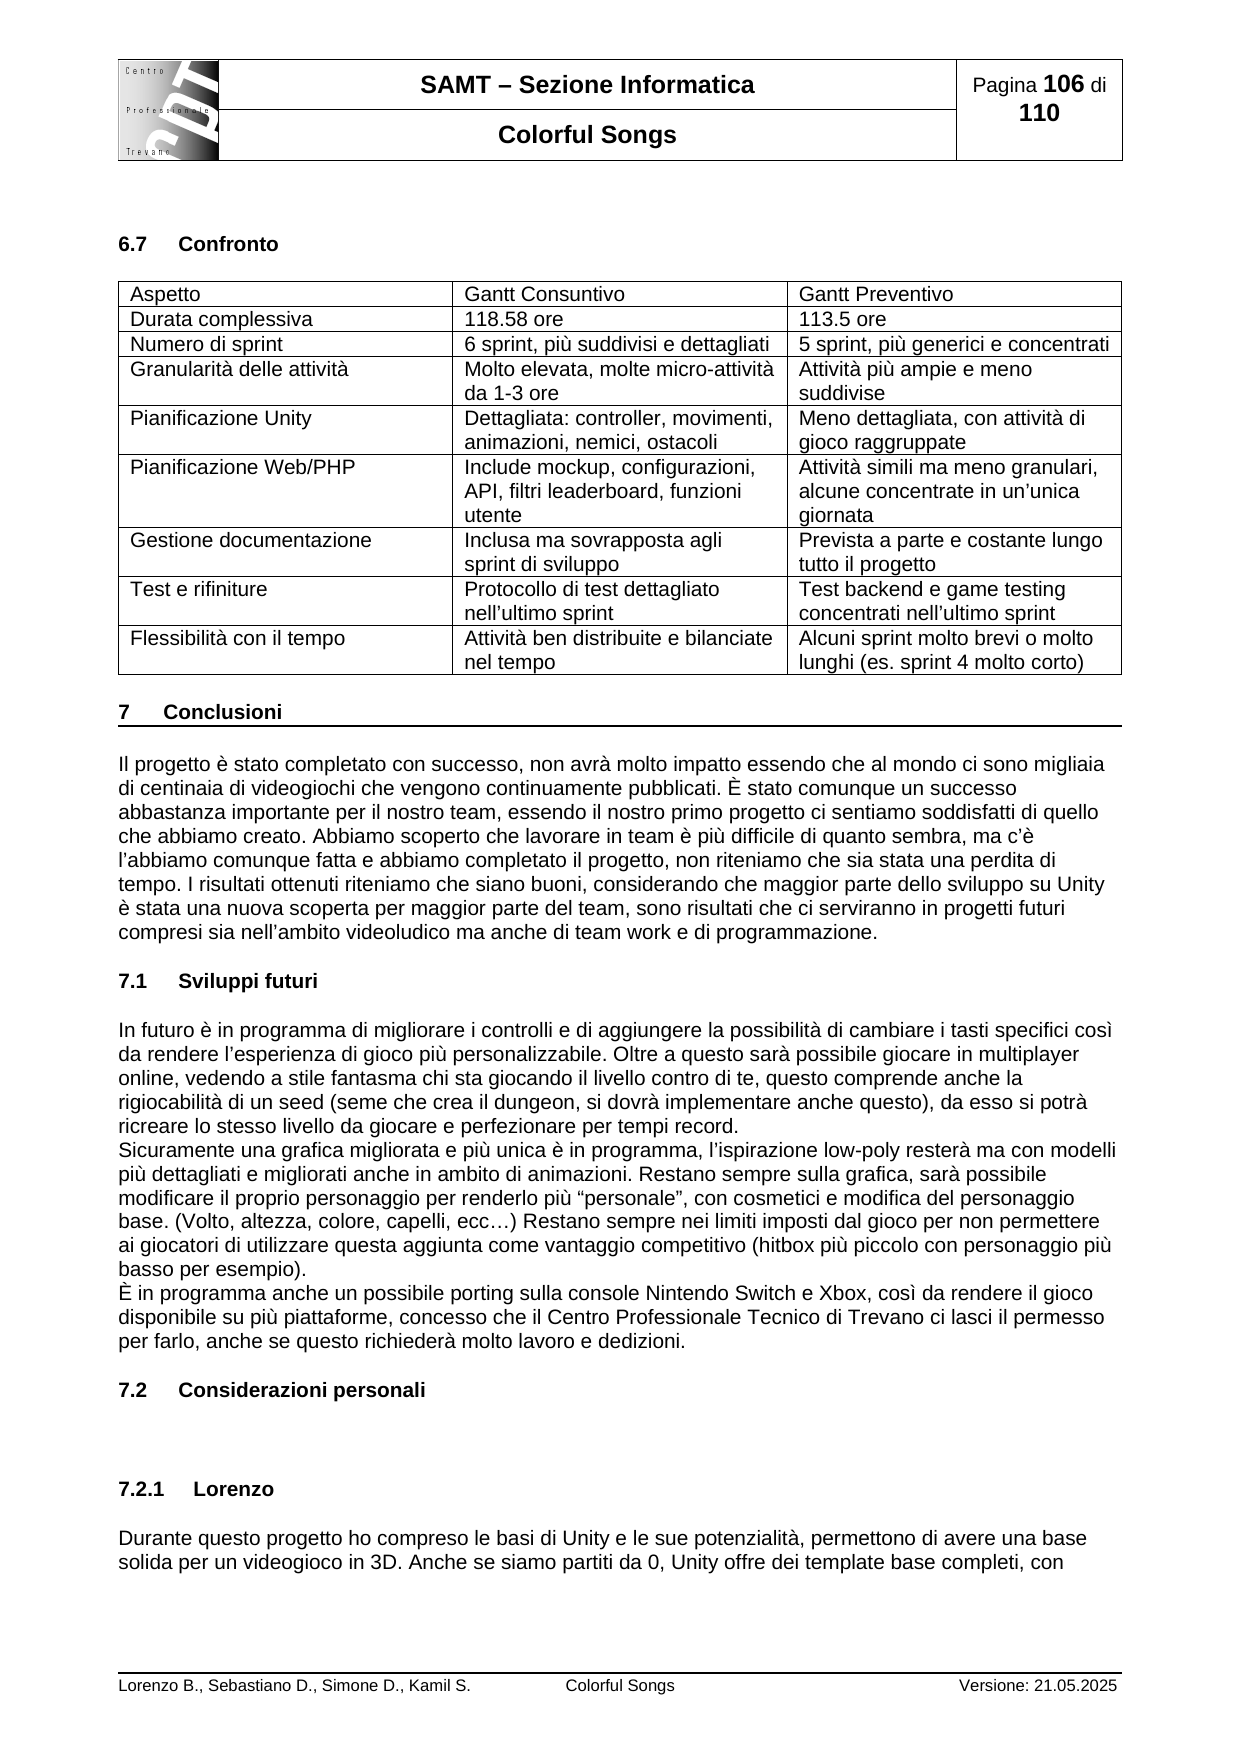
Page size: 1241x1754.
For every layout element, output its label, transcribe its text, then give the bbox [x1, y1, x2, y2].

table_cell Prevista a parte e costante lungo tutto il progetto [788, 528, 1121, 576]
table_cell Protocollo di test dettagliato nell’ultimo sprint [453, 577, 787, 624]
table_cell Molto elevata, molte micro-attività da 1-3 ore [453, 357, 787, 405]
table_cell Pianificazione Unity [119, 406, 452, 454]
table_cell 113.5 ore [788, 307, 1121, 331]
text Il progetto è stato completato con successo, non avrà molto impatto essendo che al mondo ci sono migliaia di centinaia di videogiochi che vengono continuamente pubblicati. È stato comunque un successo abbastanza importante per il nostro team, essendo il nostro primo progetto ci sentiamo soddisfatti di quello che abbiamo creato. Abbiamo scoperto che lavorare in team è più difficile di quanto sembra, ma c’è l’abbiamo comunque fatta e abbiamo completato il progetto, non riteniamo che sia stata una perdita di tempo. I risultati ottenuti riteniamo che siano buoni, considerando che maggior parte dello sviluppo su Unity è stata una nuova scoperta per maggior parte del team, sono risultati che ci serviranno in progetti futuri compresi sia nell’ambito videoludico ma anche di team work e di programmazione. [118, 752, 1122, 944]
subtitle Confronto [118, 232, 1122, 256]
table_cell Attività simili ma meno granulari, alcune concentrate in un’unica giornata [788, 455, 1121, 527]
table_header Gantt Consuntivo [453, 282, 787, 306]
table_cell Attività ben distribuite e bilanciate nel tempo [453, 626, 787, 673]
table_cell Numero di sprint [119, 332, 452, 356]
table_cell 6 sprint, più suddivisi e dettagliati [453, 332, 787, 356]
table_cell Flessibilità con il tempo [119, 626, 452, 673]
table_cell Durata complessiva [119, 307, 452, 331]
text È in programma anche un possibile porting sulla console Nintendo Switch e Xbox, così da rendere il gioco disponibile su più piattaforme, concesso che il Centro Professionale Tecnico di Trevano ci lasci il permesso per farlo, anche se questo richiederà molto lavoro e dedizioni. [118, 1281, 1122, 1353]
subtitle Conclusioni [118, 699, 1122, 725]
table_cell Meno dettagliata, con attività di gioco raggruppate [788, 406, 1121, 454]
table_cell Attività più ampie e meno suddivise [788, 357, 1121, 405]
subtitle Lorenzo [118, 1477, 1122, 1501]
table_cell Pianificazione Web/PHP [119, 455, 452, 527]
text In futuro è in programma di migliorare i controlli e di aggiungere la possibilità di cambiare i tasti specifici così da rendere l’esperienza di gioco più personalizzabile. Oltre a questo sarà possibile giocare in multiplayer online, vedendo a stile fantasma chi sta giocando il livello contro di te, questo comprende anche la rigiocabilità di un seed (seme che crea il dungeon, si dovrà implementare anche questo), da esso si potrà ricreare lo stesso livello da giocare e perfezionare per tempi record. [118, 1018, 1122, 1137]
subtitle Sviluppi futuri [118, 969, 1122, 993]
table_cell 118.58 ore [453, 307, 787, 331]
table_header Gantt Preventivo [788, 282, 1121, 306]
table_cell Gestione documentazione [119, 528, 452, 576]
table_cell Include mockup, configurazioni, API, filtri leaderboard, funzioni utente [453, 455, 787, 527]
text Sicuramente una grafica migliorata e più unica è in programma, l’ispirazione low-poly resterà ma con modelli più dettagliati e migliorati anche in ambito di animazioni. Restano sempre sulla grafica, sarà possibile modificare il proprio personaggio per renderlo più “personale”, con cosmetici e modifica del personaggio base. (Volto, altezza, colore, capelli, ecc…) Restano sempre nei limiti imposti dal gioco per non permettere ai giocatori di utilizzare questa aggiunta come vantaggio competitivo (hitbox più piccolo con personaggio più basso per esempio). [118, 1137, 1122, 1281]
table_header Aspetto [119, 282, 452, 306]
subtitle Considerazioni personali [118, 1378, 1122, 1402]
table_cell Inclusa ma sovrapposta agli sprint di sviluppo [453, 528, 787, 576]
table_cell Granularità delle attività [119, 357, 452, 405]
table_cell Test e rifiniture [119, 577, 452, 624]
table_cell Dettagliata: controller, movimenti, animazioni, nemici, ostacoli [453, 406, 787, 454]
picture [118, 60, 219, 160]
table_cell Alcuni sprint molto brevi o molto lunghi (es. sprint 4 molto corto) [788, 626, 1121, 673]
table_cell Test backend e game testing concentrati nell’ultimo sprint [788, 577, 1121, 624]
table_cell 5 sprint, più generici e concentrati [788, 332, 1121, 356]
